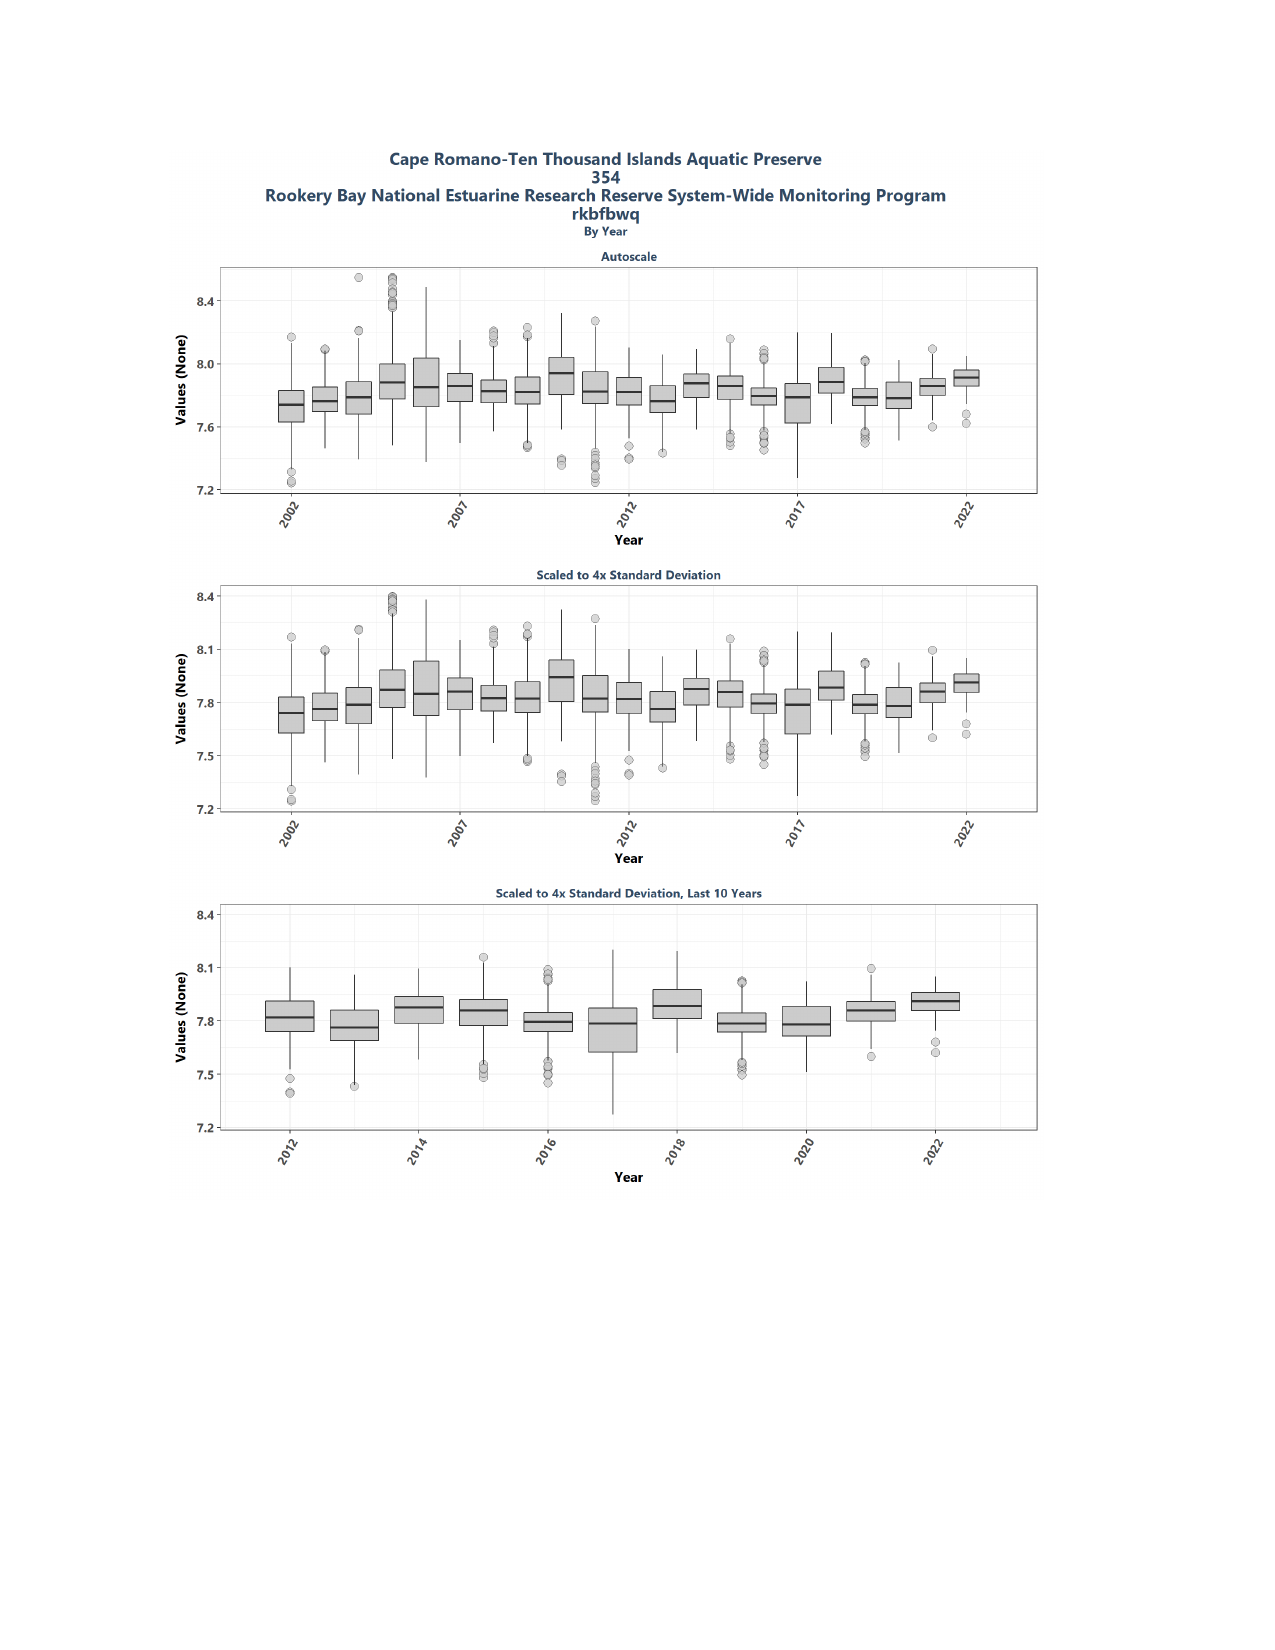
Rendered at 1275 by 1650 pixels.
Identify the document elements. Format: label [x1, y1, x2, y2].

picture [168, 150, 1044, 1200]
